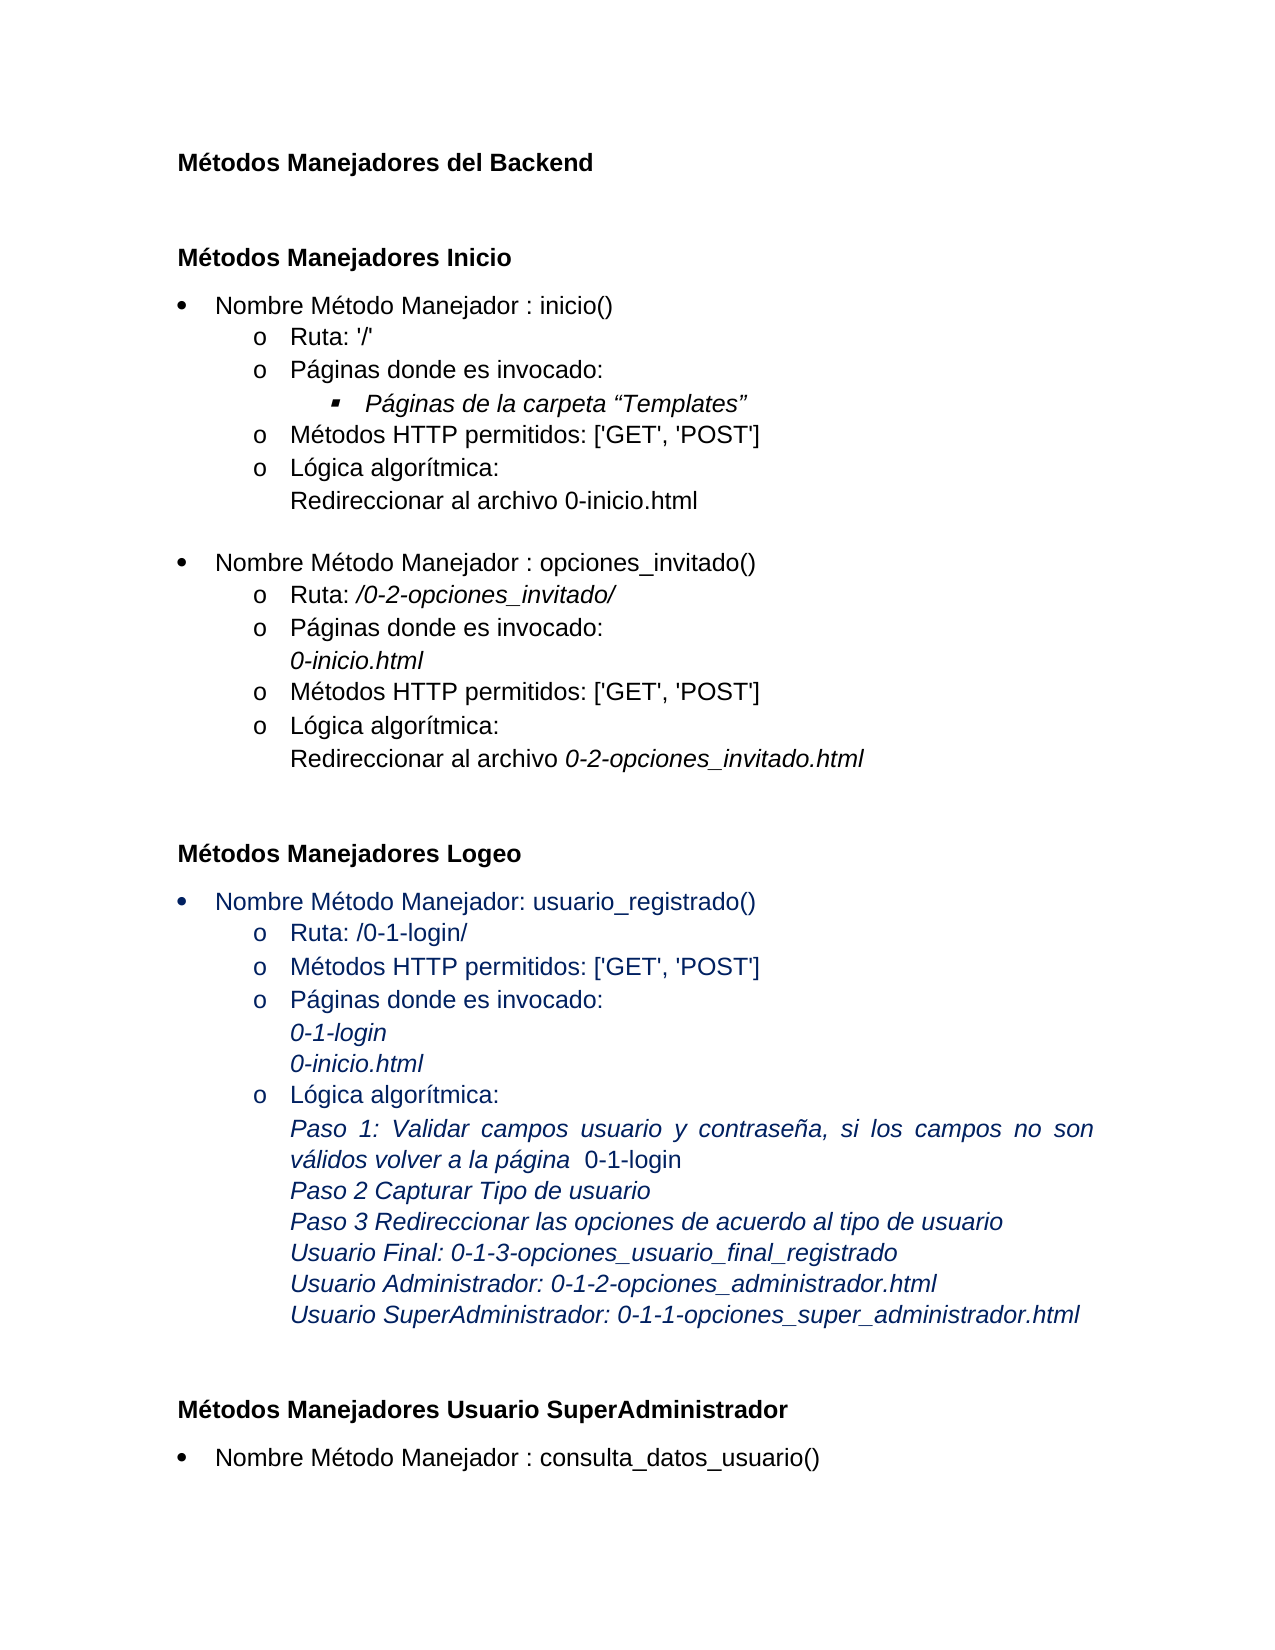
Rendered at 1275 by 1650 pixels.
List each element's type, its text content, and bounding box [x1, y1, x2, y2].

list Métodos HTTP permitidos: ['GET', 'POST'] [252, 420, 1098, 451]
list Usuario Administrador: 0-1-2-opciones_administrador.html [290, 1269, 1098, 1298]
list 0-inicio.html [290, 646, 1098, 675]
list Nombre Método Manejador : opciones_invitado() [177, 548, 1098, 577]
list Usuario SuperAdministrador: 0-1-1-opciones_super_administrador.html [290, 1300, 1098, 1329]
list Lógica algorítmica: [252, 453, 1098, 484]
list Páginas donde es invocado: [252, 985, 1098, 1016]
list Páginas donde es invocado: [252, 355, 1098, 386]
text Métodos Manejadores Inicio [177, 243, 1098, 272]
list Nombre Método Manejador: usuario_registrado() [177, 887, 1098, 916]
list Lógica algorítmica: [252, 711, 1098, 742]
list Paso 3 Redireccionar las opciones de acuerdo al tipo de usuario [290, 1207, 1098, 1236]
list 0-1-login [290, 1018, 1098, 1047]
text Métodos Manejadores Logeo [177, 839, 1098, 868]
list Usuario Final: 0-1-3-opciones_usuario_final_registrado [290, 1238, 1098, 1267]
list Ruta: '/' [252, 322, 1098, 353]
list Páginas de la carpeta “Templates” [327, 388, 1098, 417]
list Ruta: /0-1-login/ [252, 918, 1098, 949]
list Métodos HTTP permitidos: ['GET', 'POST'] [252, 952, 1098, 982]
list Paso 2 Capturar Tipo de usuario [290, 1176, 1098, 1204]
list Redireccionar al archivo 0-inicio.html [290, 486, 1098, 515]
list Métodos HTTP permitidos: ['GET', 'POST'] [252, 677, 1098, 708]
text Métodos Manejadores Usuario SuperAdministrador [177, 1395, 1098, 1424]
text Métodos Manejadores del Backend [177, 148, 1098, 176]
list Páginas donde es invocado: [252, 613, 1098, 644]
list Nombre Método Manejador : consulta_datos_usuario() [177, 1443, 1098, 1472]
list Paso 1: Validar campos usuario y contraseña, si los campos no son válidos volver a la página 0-1-login [290, 1114, 1098, 1173]
list Redireccionar al archivo 0-2-opciones_invitado.html [290, 744, 1098, 773]
list 0-inicio.html [290, 1049, 1098, 1078]
list Lógica algorítmica: [252, 1080, 1098, 1111]
list Nombre Método Manejador : inicio() [177, 291, 1098, 319]
list Ruta: /0-2-opciones_invitado/ [252, 579, 1098, 611]
